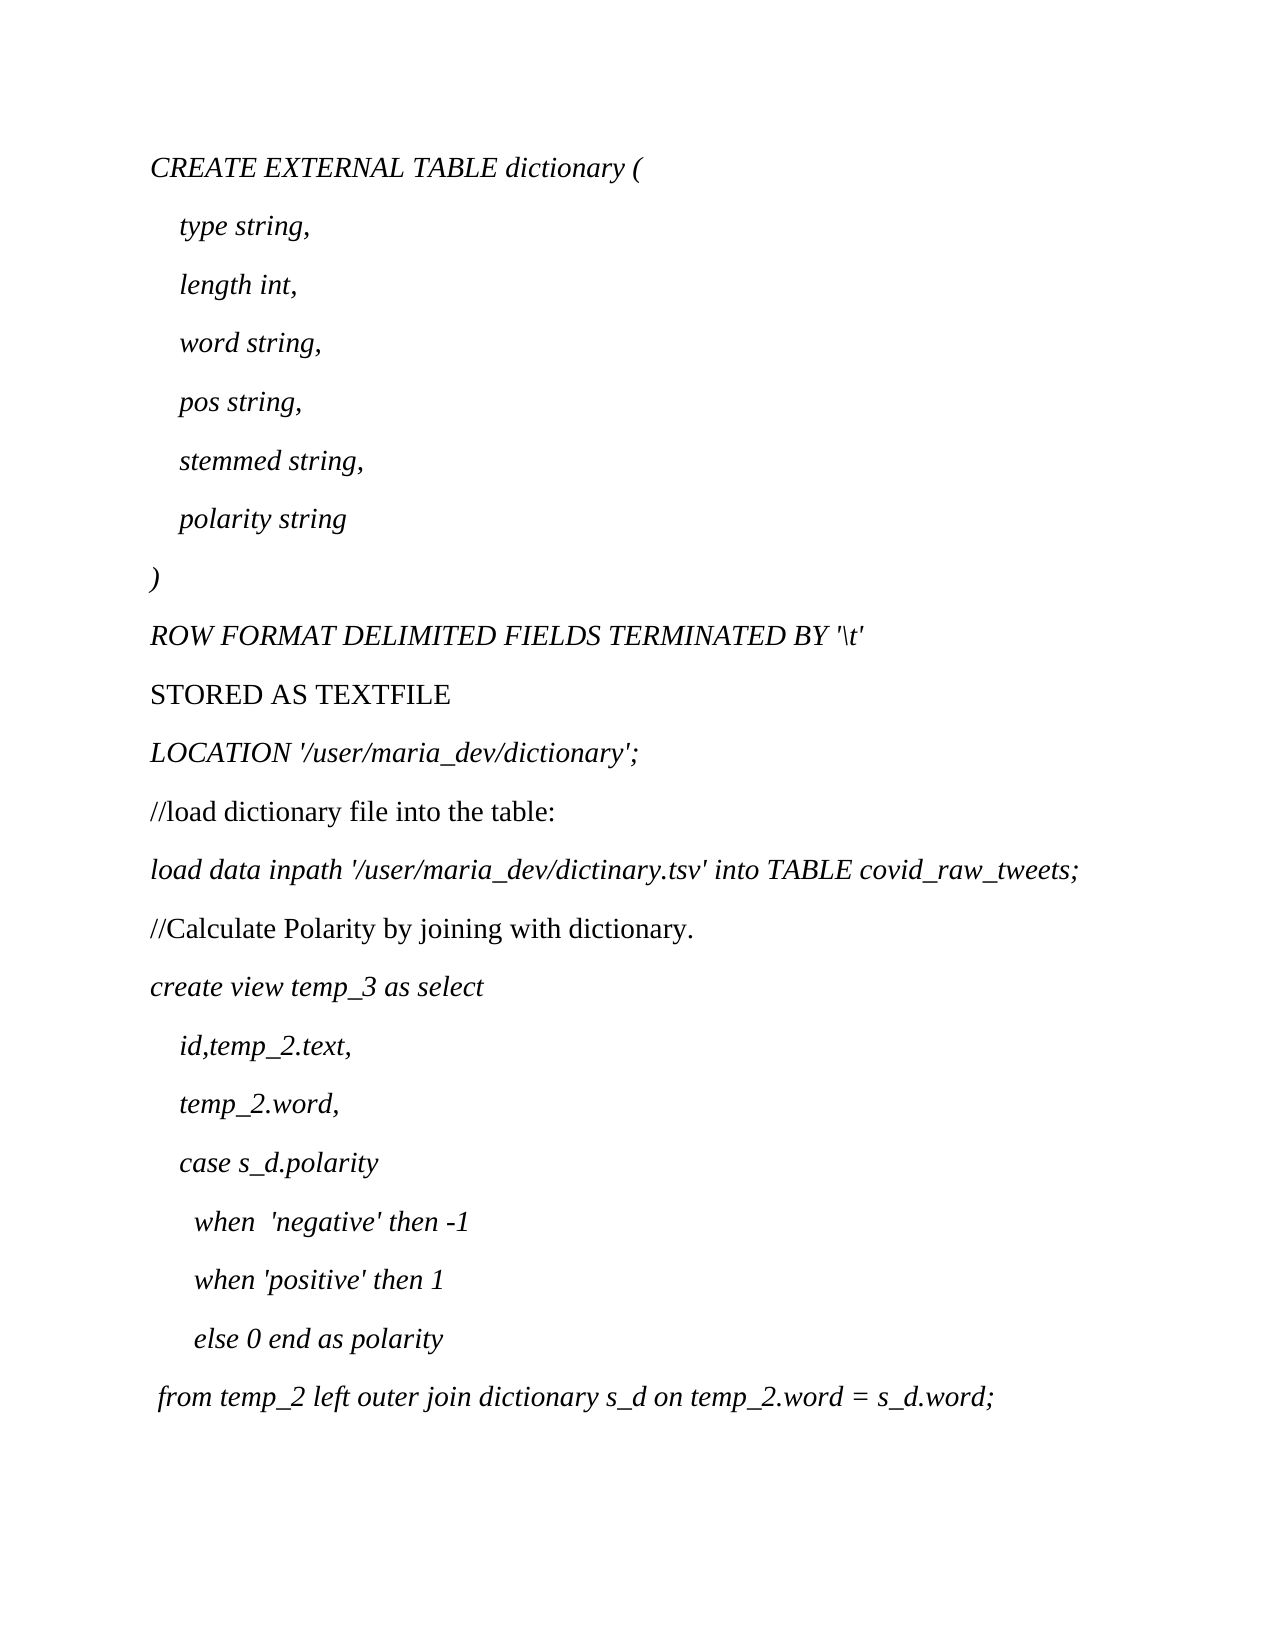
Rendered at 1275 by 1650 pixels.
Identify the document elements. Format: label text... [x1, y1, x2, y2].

text load data inpath '/user/maria_dev/dictinary.tsv' into TABLE covid_raw_tweets; [150, 852, 1125, 886]
text temp_2.word, [150, 1087, 1125, 1120]
text type string, [150, 208, 1125, 242]
text LOCATION '/user/maria_dev/dictionary'; [150, 735, 1125, 769]
text ) [150, 560, 1125, 593]
text when 'negative' then -1 [150, 1204, 1125, 1237]
text pos string, [150, 384, 1125, 418]
text stemmed string, [150, 443, 1125, 476]
text case s_d.polarity [150, 1145, 1125, 1179]
text ROW FORMAT DELIMITED FIELDS TERMINATED BY '\t' [150, 618, 1125, 652]
text word string, [150, 326, 1125, 359]
text id,temp_2.text, [150, 1028, 1125, 1062]
text create view temp_3 as select [150, 969, 1125, 1003]
text from temp_2 left outer join dictionary s_d on temp_2.word = s_d.word; [150, 1379, 1125, 1413]
text //load dictionary file into the table: [150, 794, 1125, 827]
text CREATE EXTERNAL TABLE dictionary ( [150, 150, 1125, 183]
text else 0 end as polarity [150, 1321, 1125, 1354]
text polarity string [150, 501, 1125, 535]
text when 'positive' then 1 [150, 1262, 1125, 1296]
text //Calculate Polarity by joining with dictionary. [150, 911, 1125, 944]
text length int, [150, 267, 1125, 301]
text STORED AS TEXTFILE [150, 677, 1125, 710]
